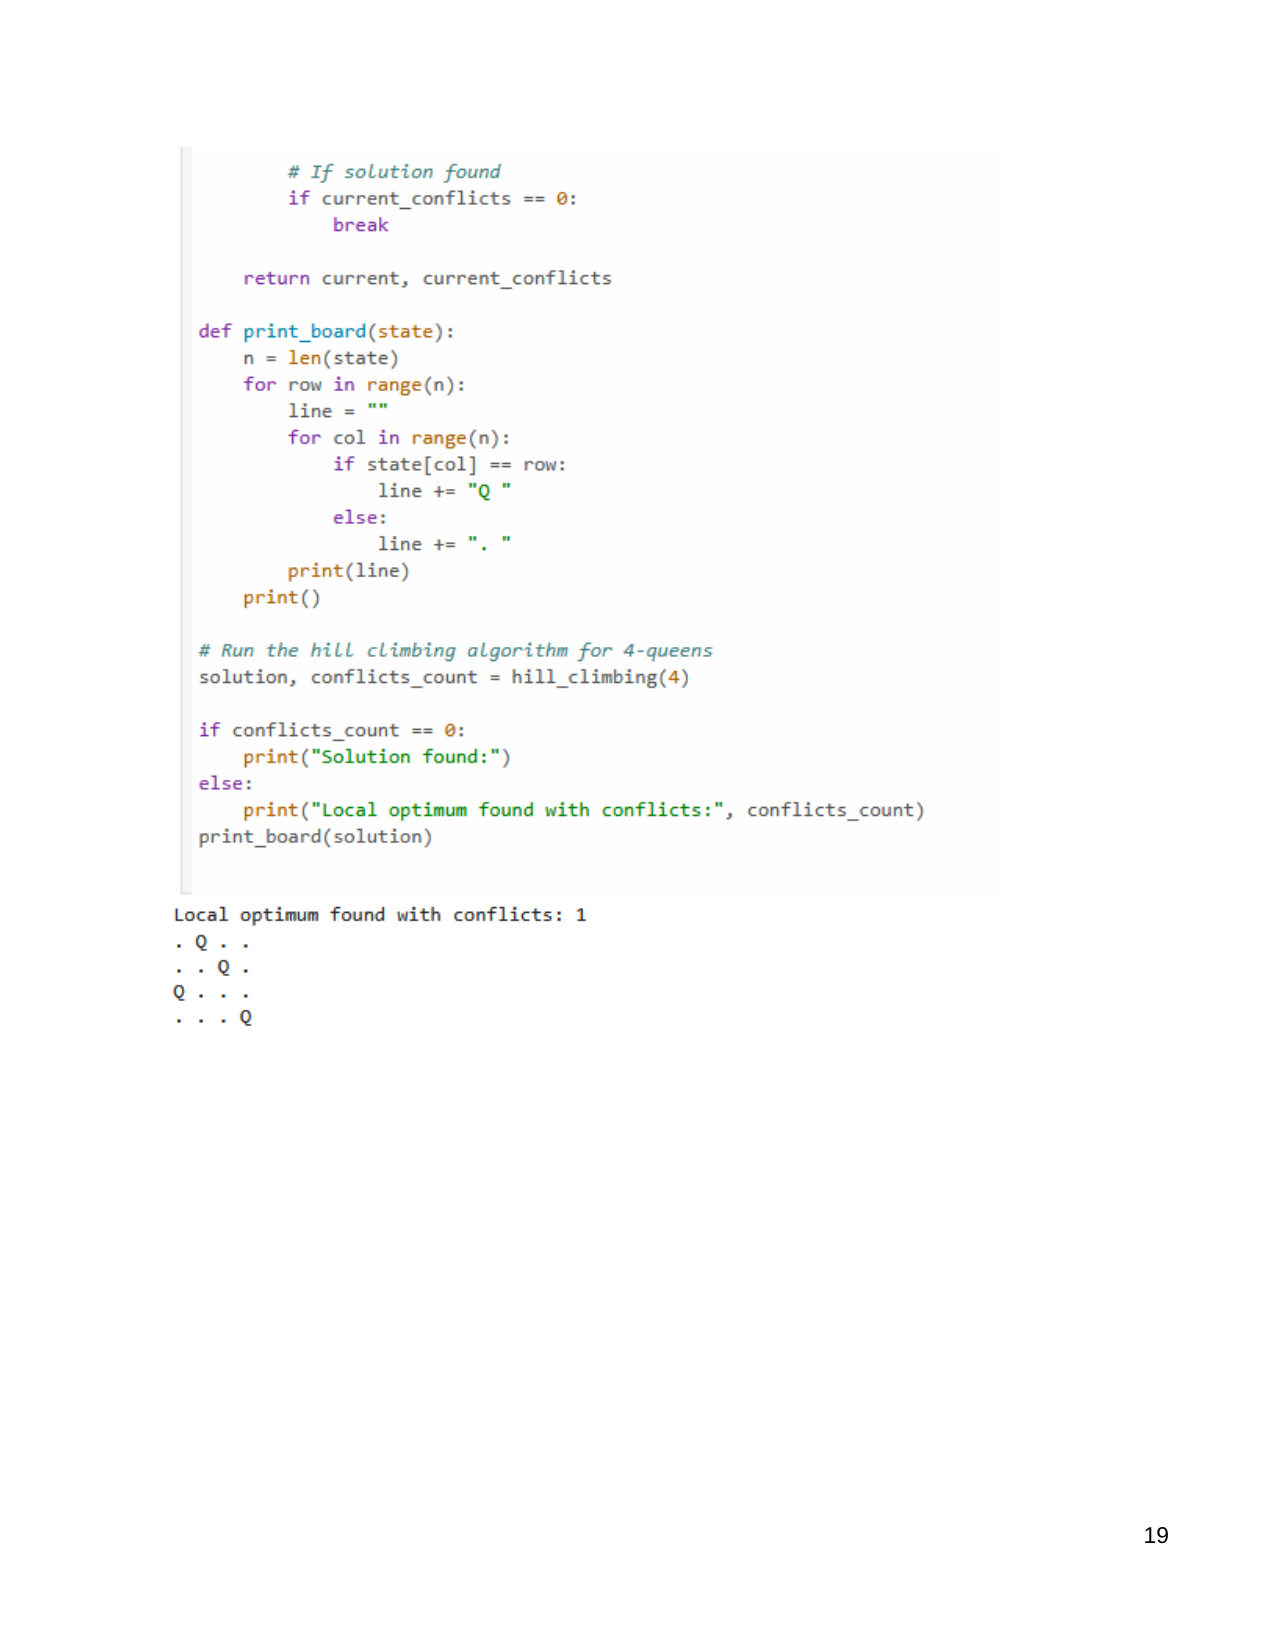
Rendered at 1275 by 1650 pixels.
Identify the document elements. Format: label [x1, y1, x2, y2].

picture [148, 147, 1004, 1062]
